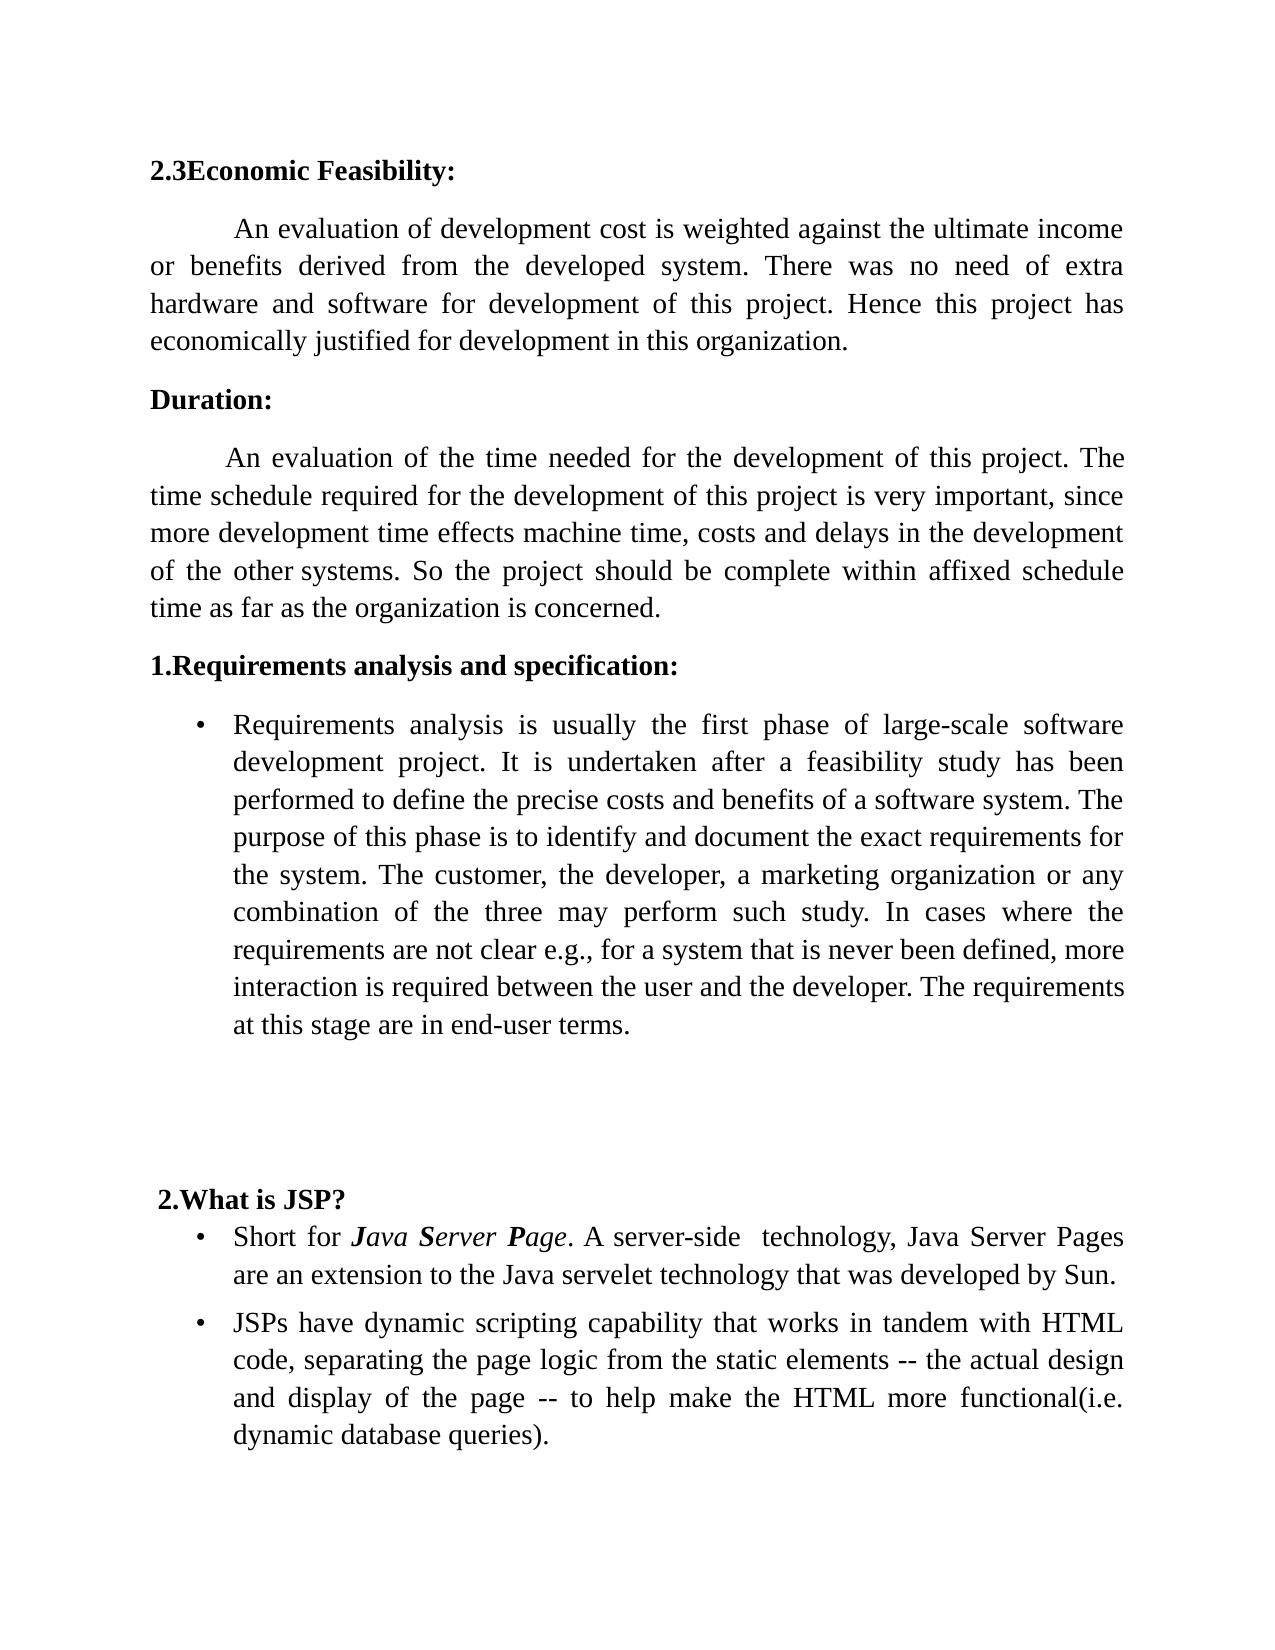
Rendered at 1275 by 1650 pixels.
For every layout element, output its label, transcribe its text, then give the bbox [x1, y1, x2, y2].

text An evaluation of development cost is weighted against the ultimate income or benefits derived from the developed system. There was no need of extra hardware and software for development of this project. Hence this project has economically justified for development in this organization. [150, 208, 1125, 358]
list Short for Java Server Page. A server-side technology, Java Server Pages are an extension to the Java servelet technology that was developed by Sun. [195, 1217, 1125, 1292]
text An evaluation of the time needed for the development of this project. The time schedule required for the development of this project is very important, since more development time effects machine time, costs and delays in the development of the other systems. So the project should be complete within affixed schedule time as far as the organization is concerned. [150, 437, 1125, 625]
text Duration: [150, 379, 1125, 417]
text 1.Requirements analysis and specification: [150, 646, 1125, 683]
text 2.3Economic Feasibility: [150, 150, 1125, 187]
list JSPs have dynamic scripting capability that works in tandem with HTML code, separating the page logic from the static elements -- the actual design and display of the page -- to help make the HTML more functional(i.e. dynamic database queries). [195, 1302, 1125, 1452]
text 2.What is JSP? [150, 1179, 1125, 1217]
list Requirements analysis is usually the first phase of large-scale software development project. It is undertaken after a feasibility study has been performed to define the precise costs and benefits of a software system. The purpose of this phase is to identify and document the exact requirements for the system. The customer, the developer, a marketing organization or any combination of the three may perform such study. In cases where the requirements are not clear e.g., for a system that is never been defined, more interaction is required between the user and the developer. The requirements at this stage are in end-user terms. [195, 704, 1125, 1042]
